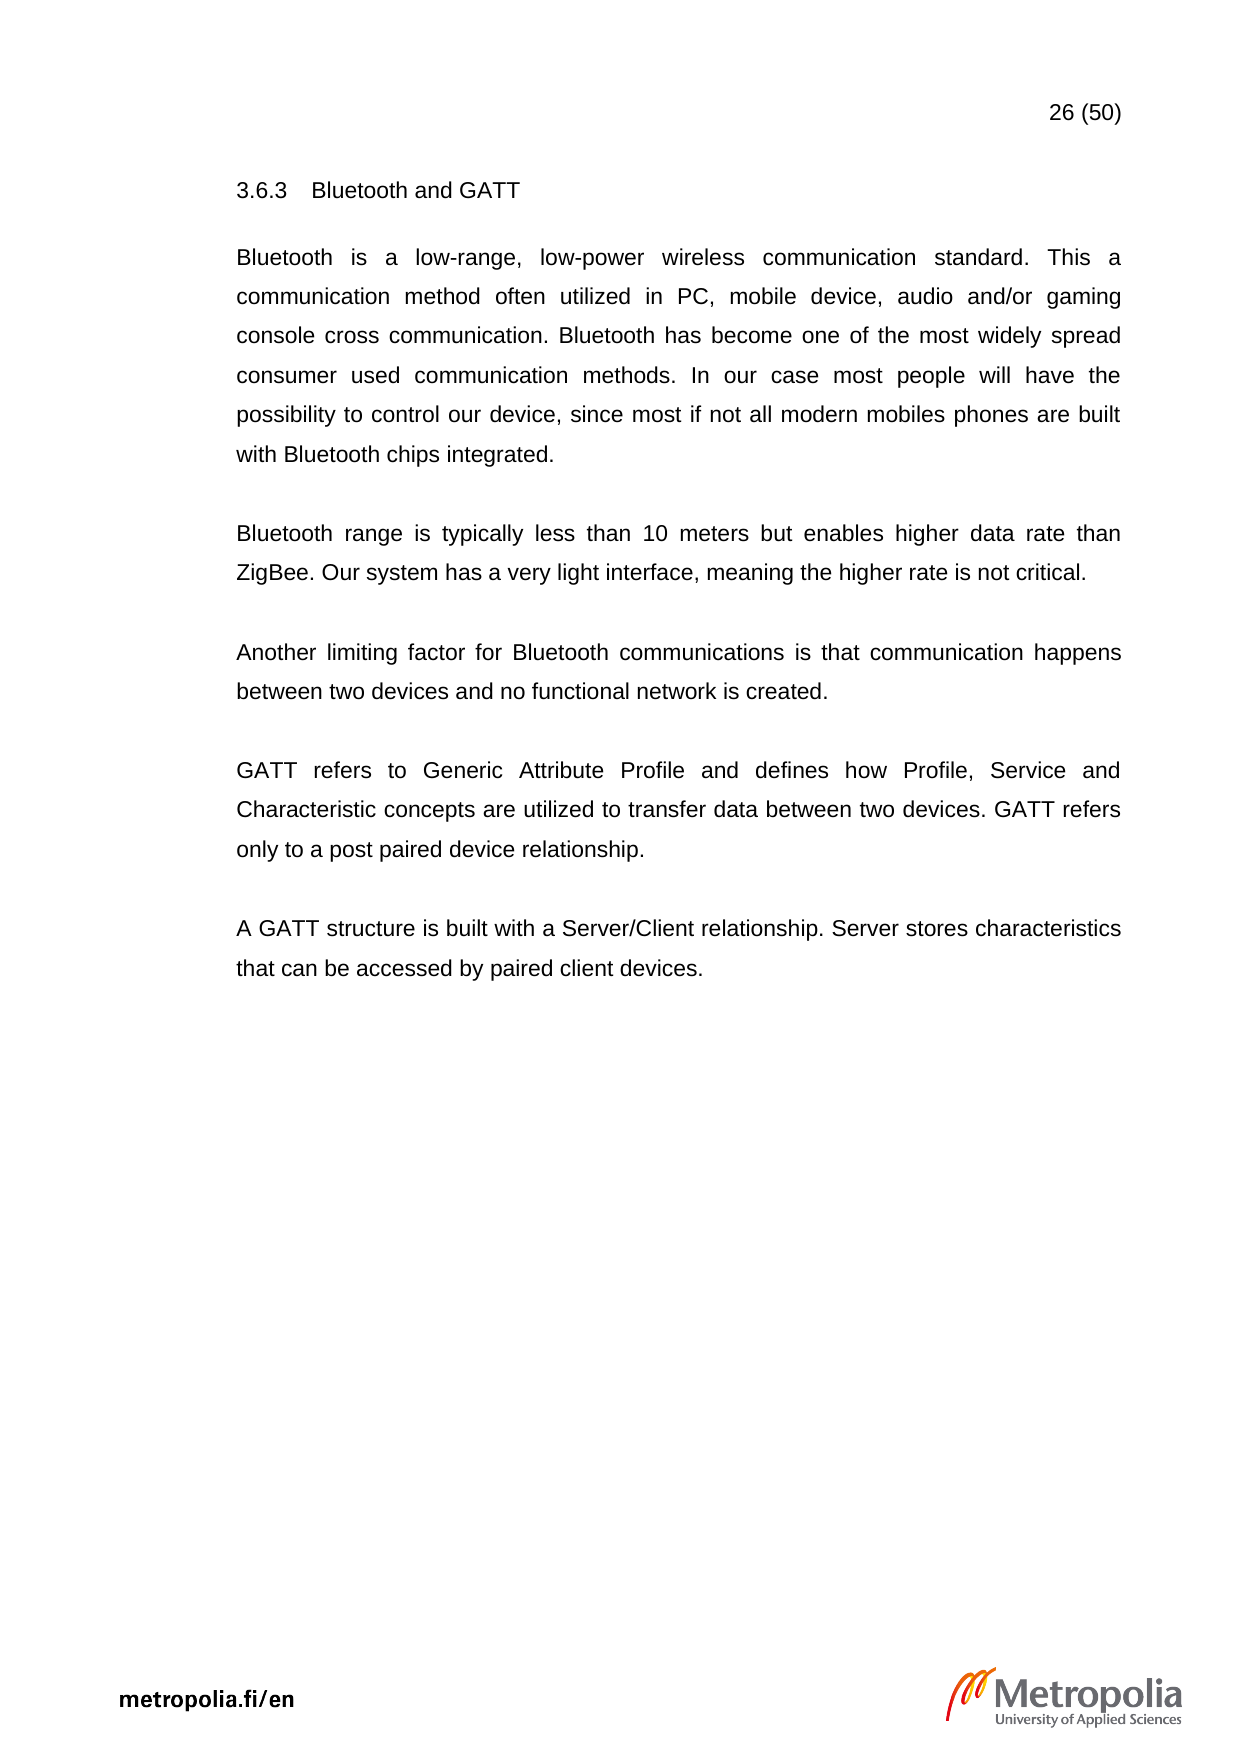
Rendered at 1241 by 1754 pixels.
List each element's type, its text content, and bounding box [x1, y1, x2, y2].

subtitle Bluetooth and GATT [236, 177, 1122, 204]
text A GATT structure is built with a Server/Client relationship. Server stores characteristics that can be accessed by paired client devices. [236, 915, 1122, 981]
picture [106, 1642, 1187, 1734]
text GATT refers to Generic Attribute Profile and defines how Profile, Service and Characteristic concepts are utilized to transfer data between two devices. GATT refers only to a post paired device relationship. [236, 757, 1122, 862]
text Another limiting factor for Bluetooth communications is that communication happens between two devices and no functional network is created. [236, 638, 1122, 704]
text Bluetooth is a low-range, low-power wireless communication standard. This a communication method often utilized in PC, mobile device, audio and/or gaming console cross communication. Bluetooth has become one of the most widely spread consumer used communication methods. In our case most people will have the possibility to control our device, since most if not all modern mobiles phones are built with Bluetooth chips integrated. [236, 243, 1122, 467]
text Bluetooth range is typically less than 10 meters but enables higher data rate than ZigBee. Our system has a very light interface, meaning the higher rate is not critical. [236, 520, 1122, 586]
